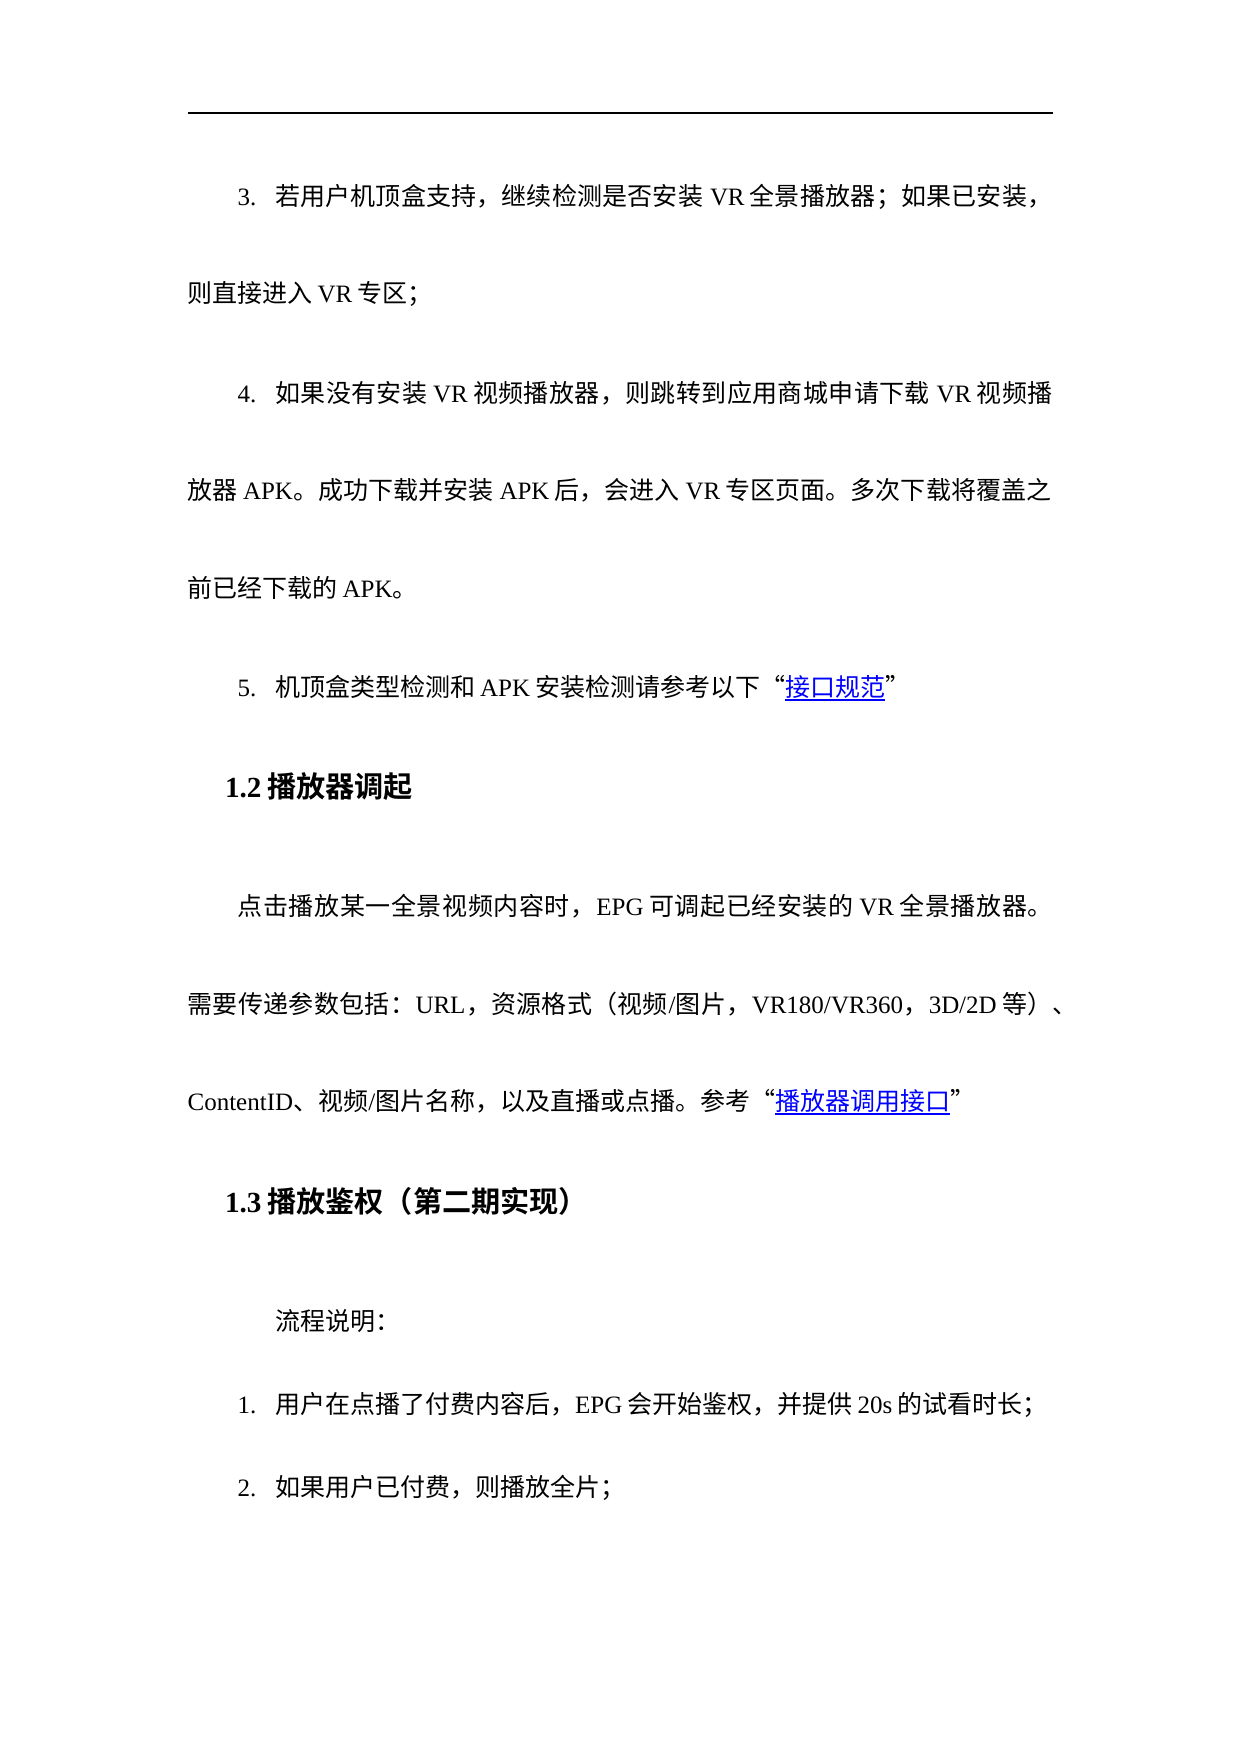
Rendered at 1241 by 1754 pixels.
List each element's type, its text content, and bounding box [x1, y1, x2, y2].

list 如果用户已付费，则播放全片； [187, 1453, 1053, 1518]
list 如果没有安装VR视频播放器，则跳转到应用商城申请下载VR视频播放器APK。成功下载并安装APK后，会进入VR专区页面。多次下载将覆盖之前已经下载的APK。 [187, 359, 1053, 619]
list 用户在点播了付费内容后，EPG会开始鉴权，并提供20s的试看时长； [187, 1370, 1053, 1435]
text 流程说明： [187, 1287, 1053, 1352]
text 点击播放某一全景视频内容时，EPG可调起已经安装的VR全景播放器。需要传递参数包括：URL，资源格式（视频/图片，VR180/VR360，3D/2D等）、ContentID、视频/图片名称，以及直播或点播。参考“播放器调用接口” [187, 872, 1053, 1132]
list 若用户机顶盒支持，继续检测是否安装VR全景播放器；如果已安装，则直接进入VR专区； [187, 162, 1053, 324]
subtitle 1.2播放器调起 [225, 753, 1053, 818]
list 机顶盒类型检测和APK安装检测请参考以下“接口规范” [187, 653, 1053, 718]
subtitle 1.3播放鉴权（第二期实现） [225, 1167, 1053, 1232]
